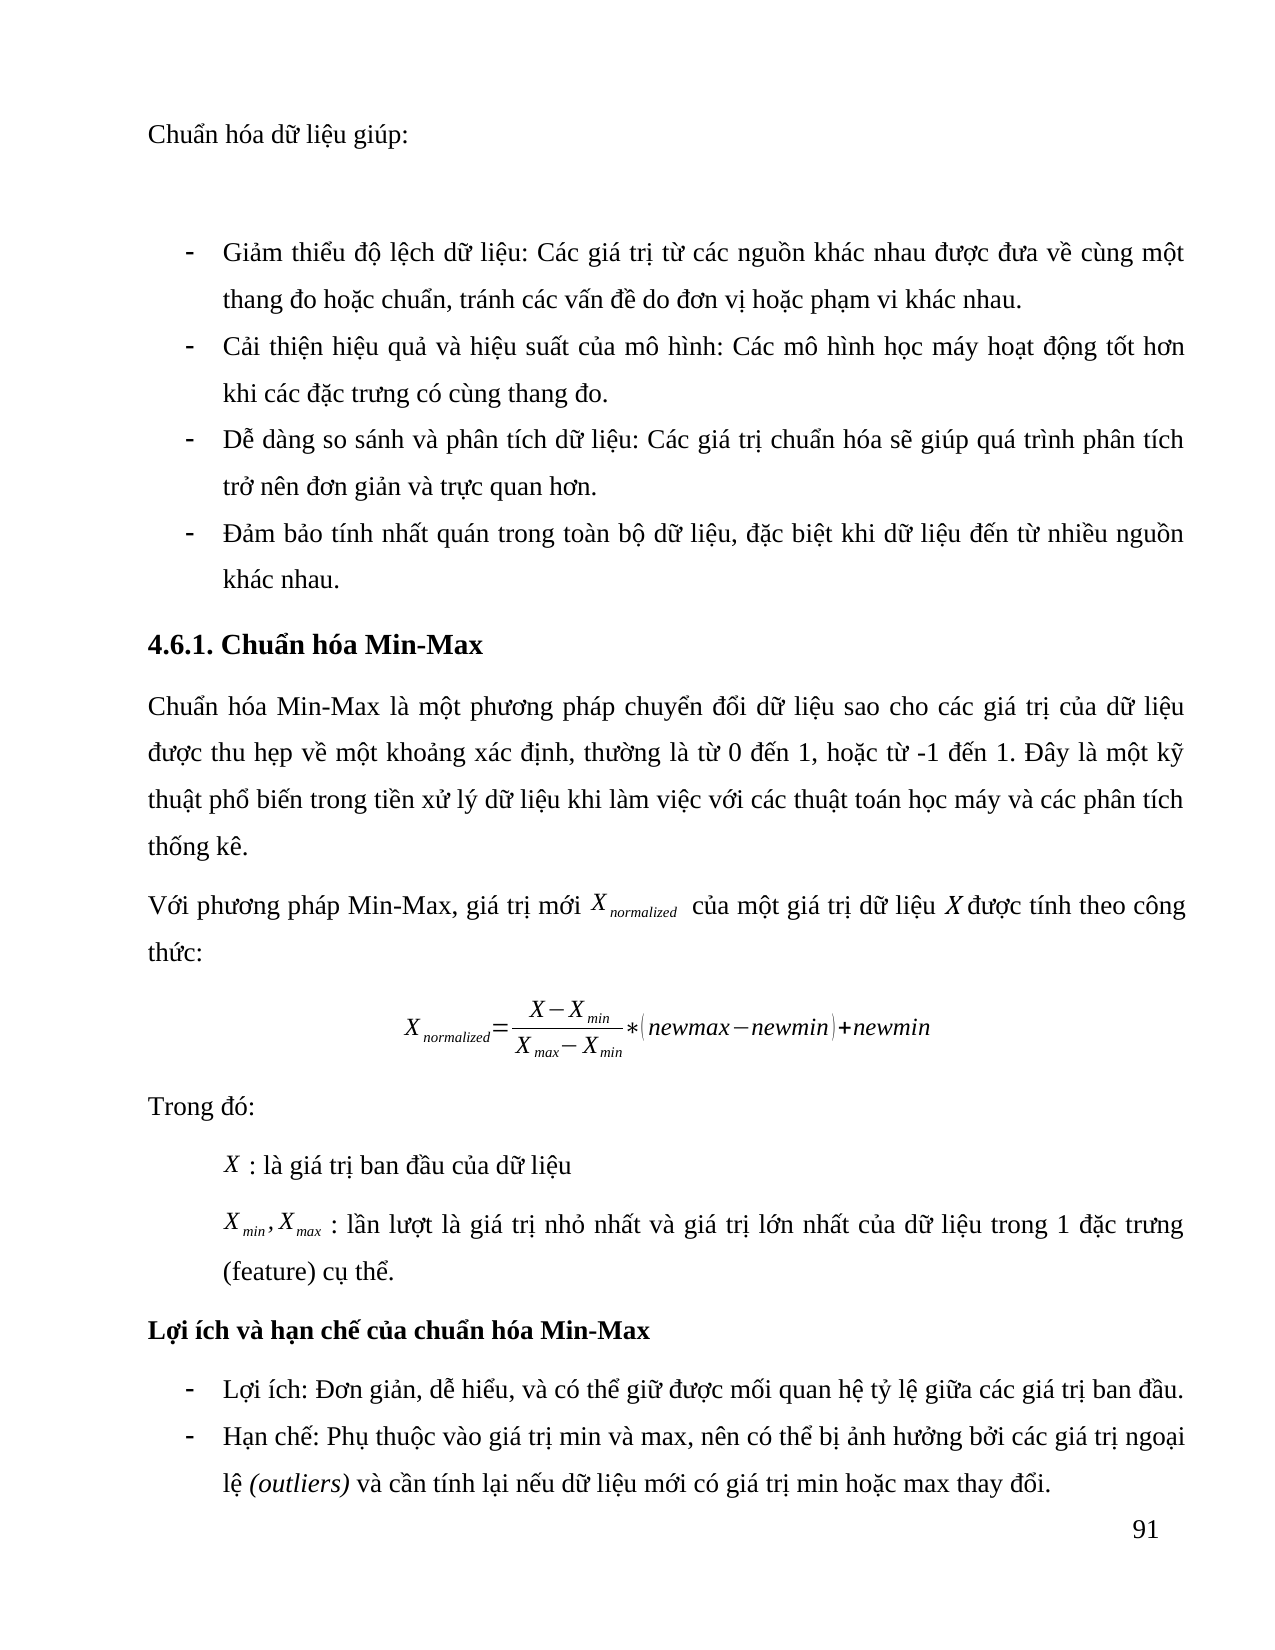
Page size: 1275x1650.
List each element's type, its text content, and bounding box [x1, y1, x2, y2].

text Với phương pháp Min-Max, giá trị mới của một giá trị dữ liệu X được tính theo công thức: [148, 889, 1186, 967]
list Đảm bảo tính nhất quán trong toàn bộ dữ liệu, đặc biệt khi dữ liệu đến từ nhiều nguồn khác nhau. [185, 517, 1186, 595]
subtitle 4.6.1. Chuẩn hóa Min-Max [148, 627, 1186, 660]
text Lợi ích và hạn chế của chuẩn hóa Min-Max [148, 1314, 1186, 1345]
list Dễ dàng so sánh và phân tích dữ liệu: Các giá trị chuẩn hóa sẽ giúp quá trình phân tích trở nên đơn giản và trực quan hơn. [185, 423, 1186, 501]
text Trong đó: [148, 1090, 1186, 1121]
list Cải thiện hiệu quả và hiệu suất của mô hình: Các mô hình học máy hoạt động tốt hơn khi các đặc trưng có cùng thang đo. [185, 330, 1186, 408]
text : lần lượt là giá trị nhỏ nhất và giá trị lớn nhất của dữ liệu trong 1 đặc trưng (feature) cụ thể. [223, 1208, 1186, 1286]
text Chuẩn hóa Min-Max là một phương pháp chuyển đổi dữ liệu sao cho các giá trị của dữ liệu được thu hẹp về một khoảng xác định, thường là từ 0 đến 1, hoặc từ -1 đến 1. Đây là một kỹ thuật phổ biến trong tiền xử lý dữ liệu khi làm việc với các thuật toán học máy và các phân tích thống kê. [148, 690, 1186, 861]
text Chuẩn hóa dữ liệu giúp: [148, 118, 1186, 149]
text : là giá trị ban đầu của dữ liệu [223, 1149, 1186, 1180]
list Giảm thiểu độ lệch dữ liệu: Các giá trị từ các nguồn khác nhau được đưa về cùng một thang đo hoặc chuẩn, tránh các vấn đề do đơn vị hoặc phạm vi khác nhau. [185, 236, 1186, 314]
list Hạn chế: Phụ thuộc vào giá trị min và max, nên có thể bị ảnh hưởng bởi các giá trị ngoại lệ (outliers) và cần tính lại nếu dữ liệu mới có giá trị min hoặc max thay đổi. [185, 1420, 1186, 1498]
list Lợi ích: Đơn giản, dễ hiểu, và có thể giữ được mối quan hệ tỷ lệ giữa các giá trị ban đầu. [185, 1373, 1186, 1404]
